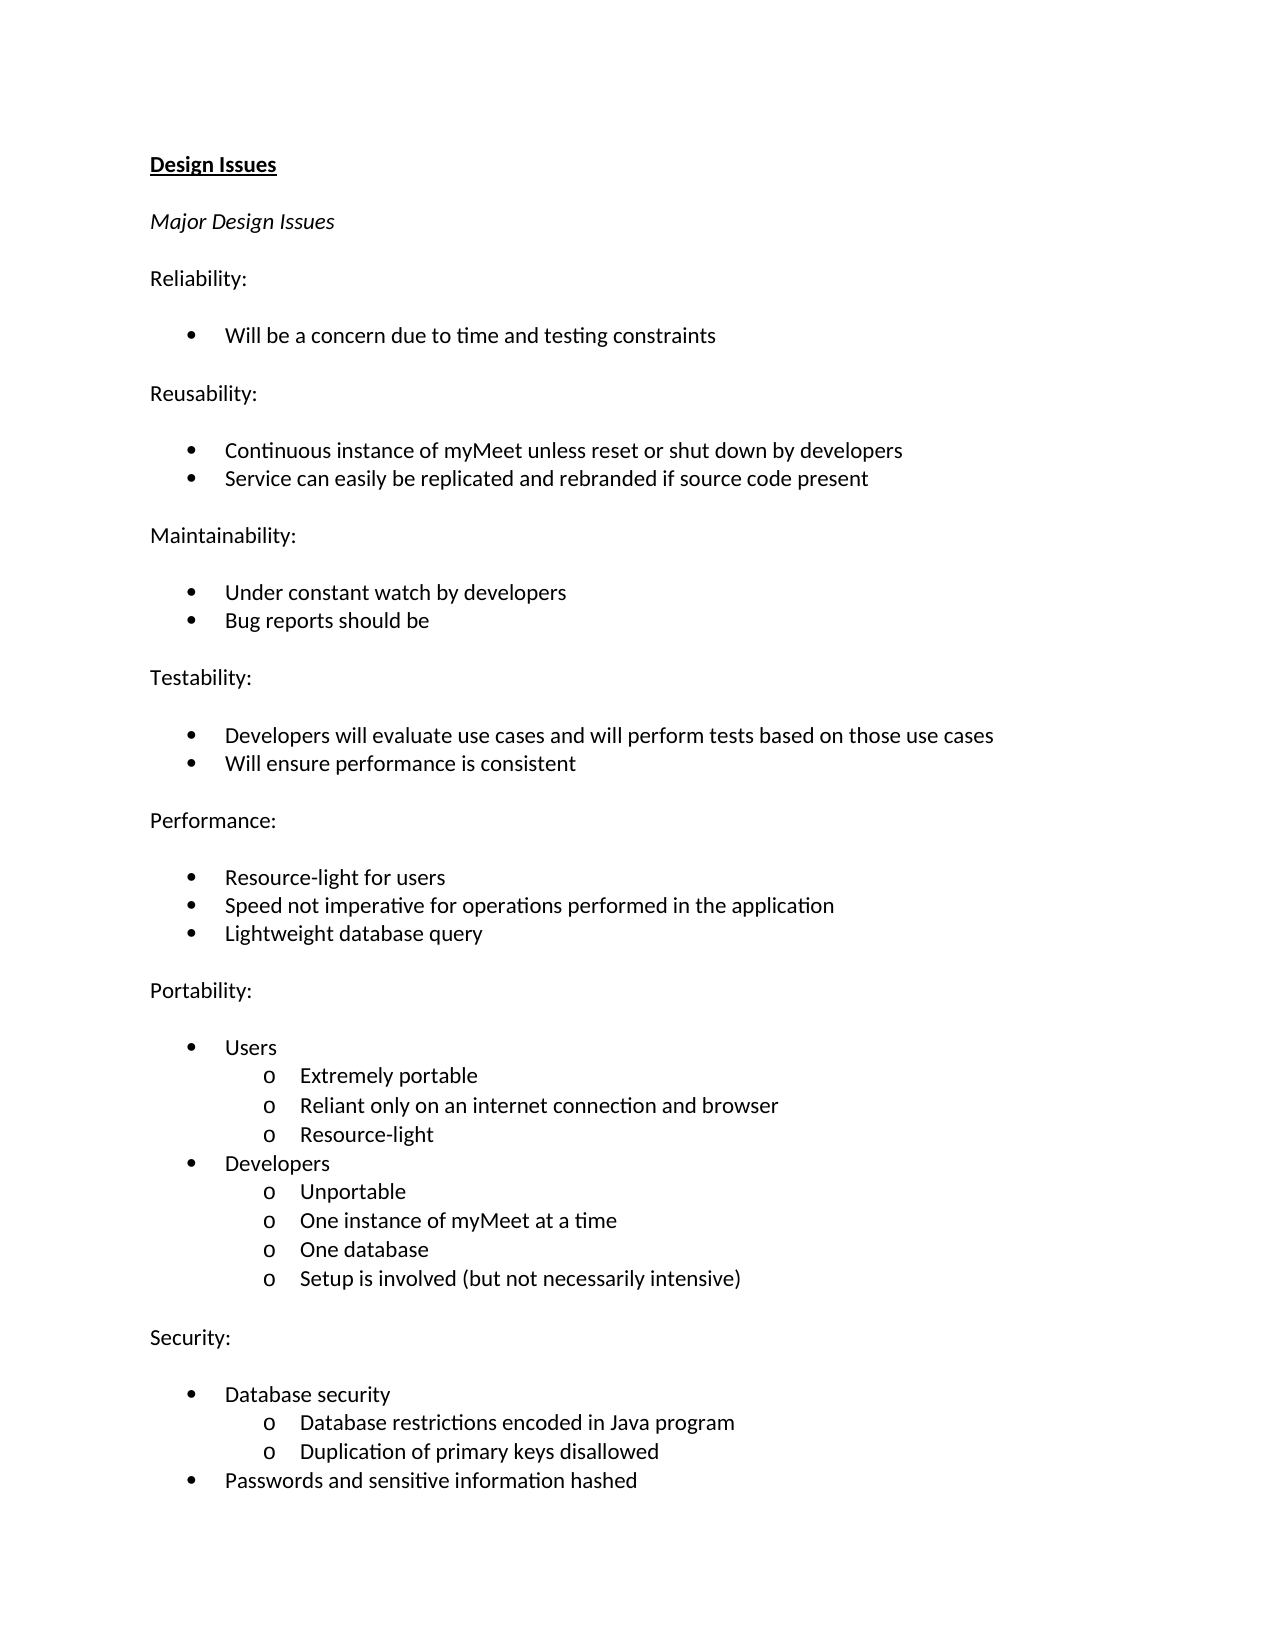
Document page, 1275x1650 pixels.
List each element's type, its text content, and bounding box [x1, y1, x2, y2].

list Developers will evaluate use cases and will perform tests based on those use cases [187, 721, 1125, 749]
list One database [262, 1235, 1125, 1264]
list Speed not imperative for operations performed in the application [187, 891, 1125, 919]
text Reliability: [150, 264, 1125, 292]
text Testability: [150, 663, 1125, 692]
list Developers [187, 1149, 1125, 1177]
text Portability: [150, 976, 1125, 1004]
list Unportable [262, 1177, 1125, 1206]
text Security: [150, 1323, 1125, 1351]
text Performance: [150, 806, 1125, 834]
text Major Design Issues [150, 207, 1125, 235]
list Under constant watch by developers [187, 578, 1125, 606]
list Duplication of primary keys disallowed [262, 1437, 1125, 1466]
list Database security [187, 1380, 1125, 1408]
list Resource-light [262, 1120, 1125, 1149]
list Lightweight database query [187, 919, 1125, 947]
text Reusability: [150, 379, 1125, 407]
text Maintainability: [150, 521, 1125, 549]
list Resource-light for users [187, 863, 1125, 891]
list Database restrictions encoded in Java program [262, 1408, 1125, 1437]
list Reliant only on an internet connection and browser [262, 1091, 1125, 1120]
list One instance of myMeet at a time [262, 1206, 1125, 1235]
list Users [187, 1033, 1125, 1062]
list Will be a concern due to time and testing constraints [187, 322, 1125, 349]
list Service can easily be replicated and rebranded if source code present [187, 464, 1125, 492]
list Passwords and sensitive information hashed [187, 1466, 1125, 1494]
list Continuous instance of myMeet unless reset or shut down by developers [187, 436, 1125, 464]
list Setup is involved (but not necessarily intensive) [262, 1264, 1125, 1294]
text Design Issues [150, 150, 1125, 178]
list Bug reports should be [187, 606, 1125, 634]
list Extremely portable [262, 1062, 1125, 1091]
list Will ensure performance is consistent [187, 749, 1125, 777]
